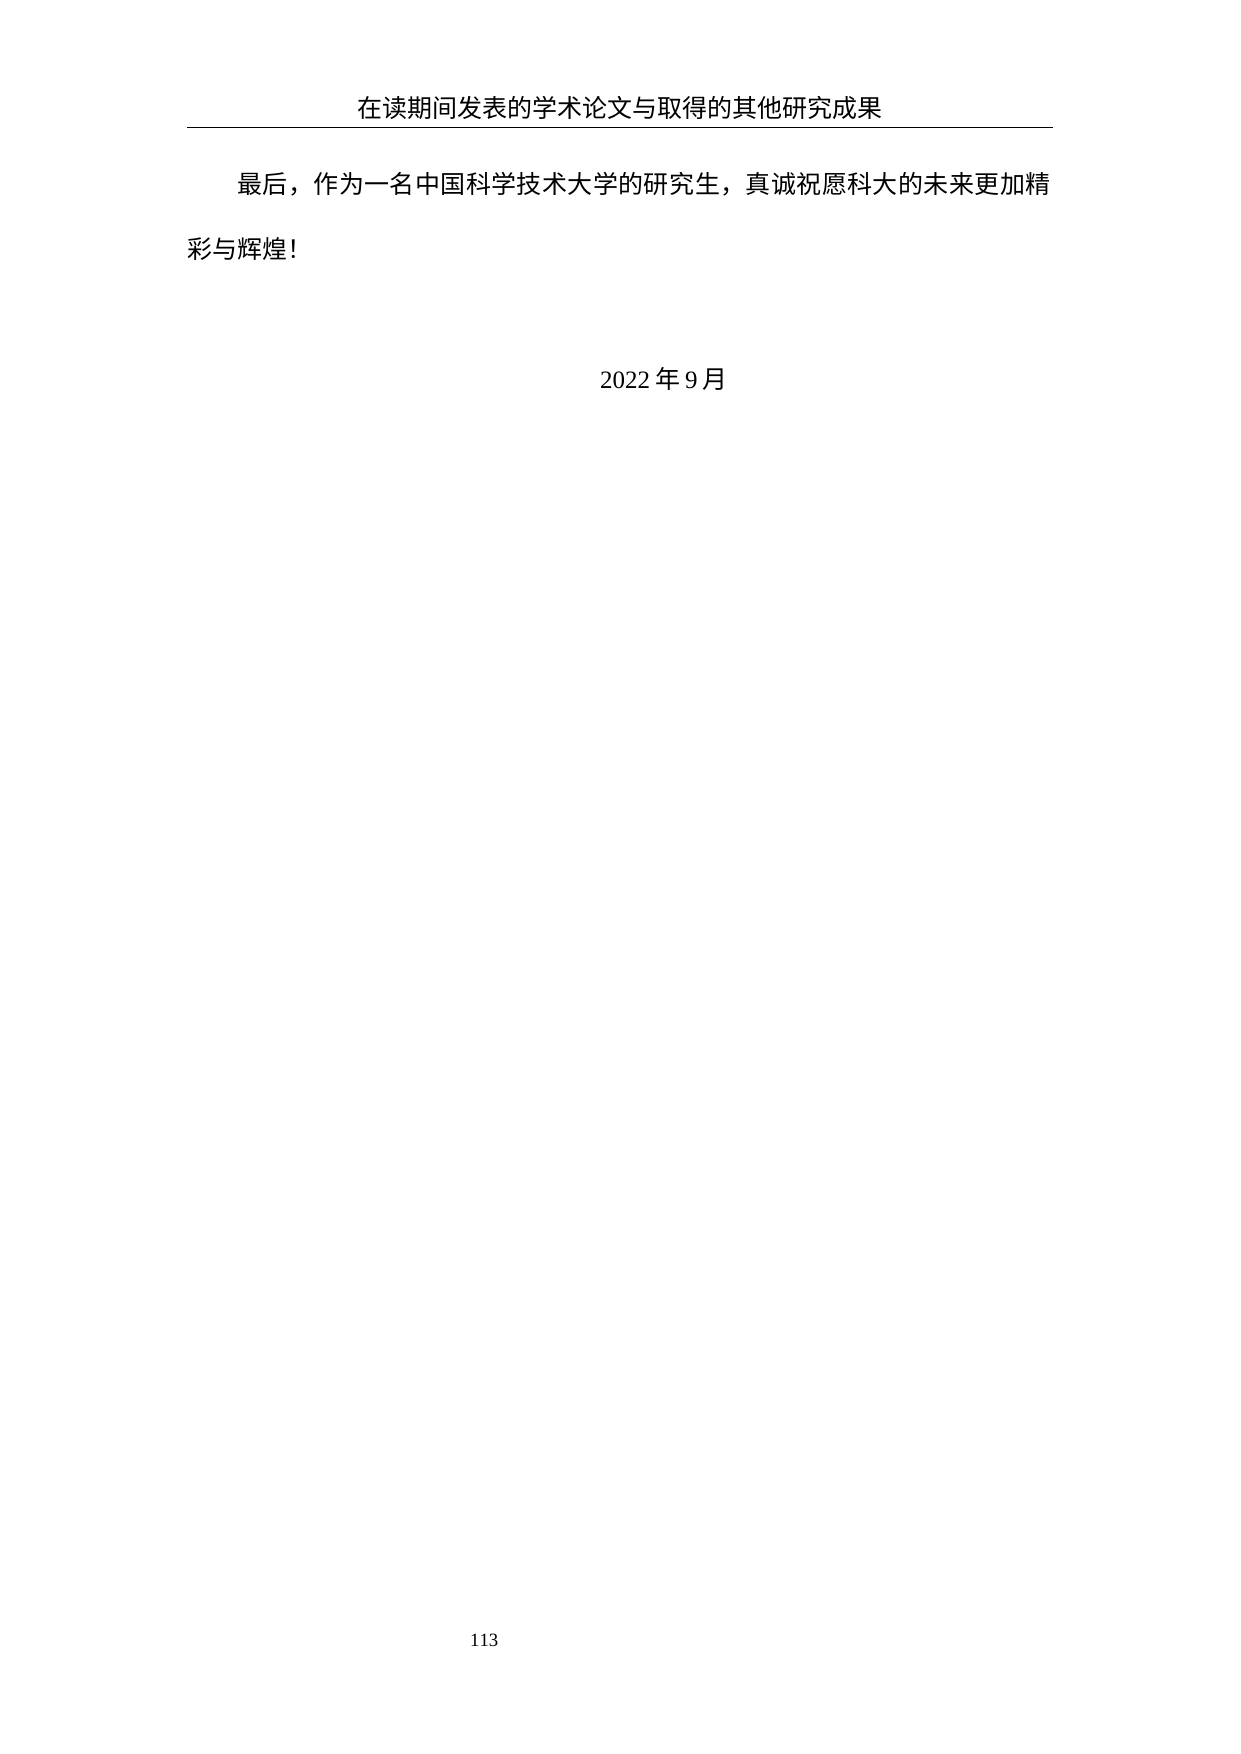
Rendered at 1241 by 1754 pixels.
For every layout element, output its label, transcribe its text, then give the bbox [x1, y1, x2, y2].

text 2022年9月 [187, 345, 1053, 410]
text 最后，作为一名中国科学技术大学的研究生，真诚祝愿科大的未来更加精彩与辉煌！ [187, 150, 1053, 280]
